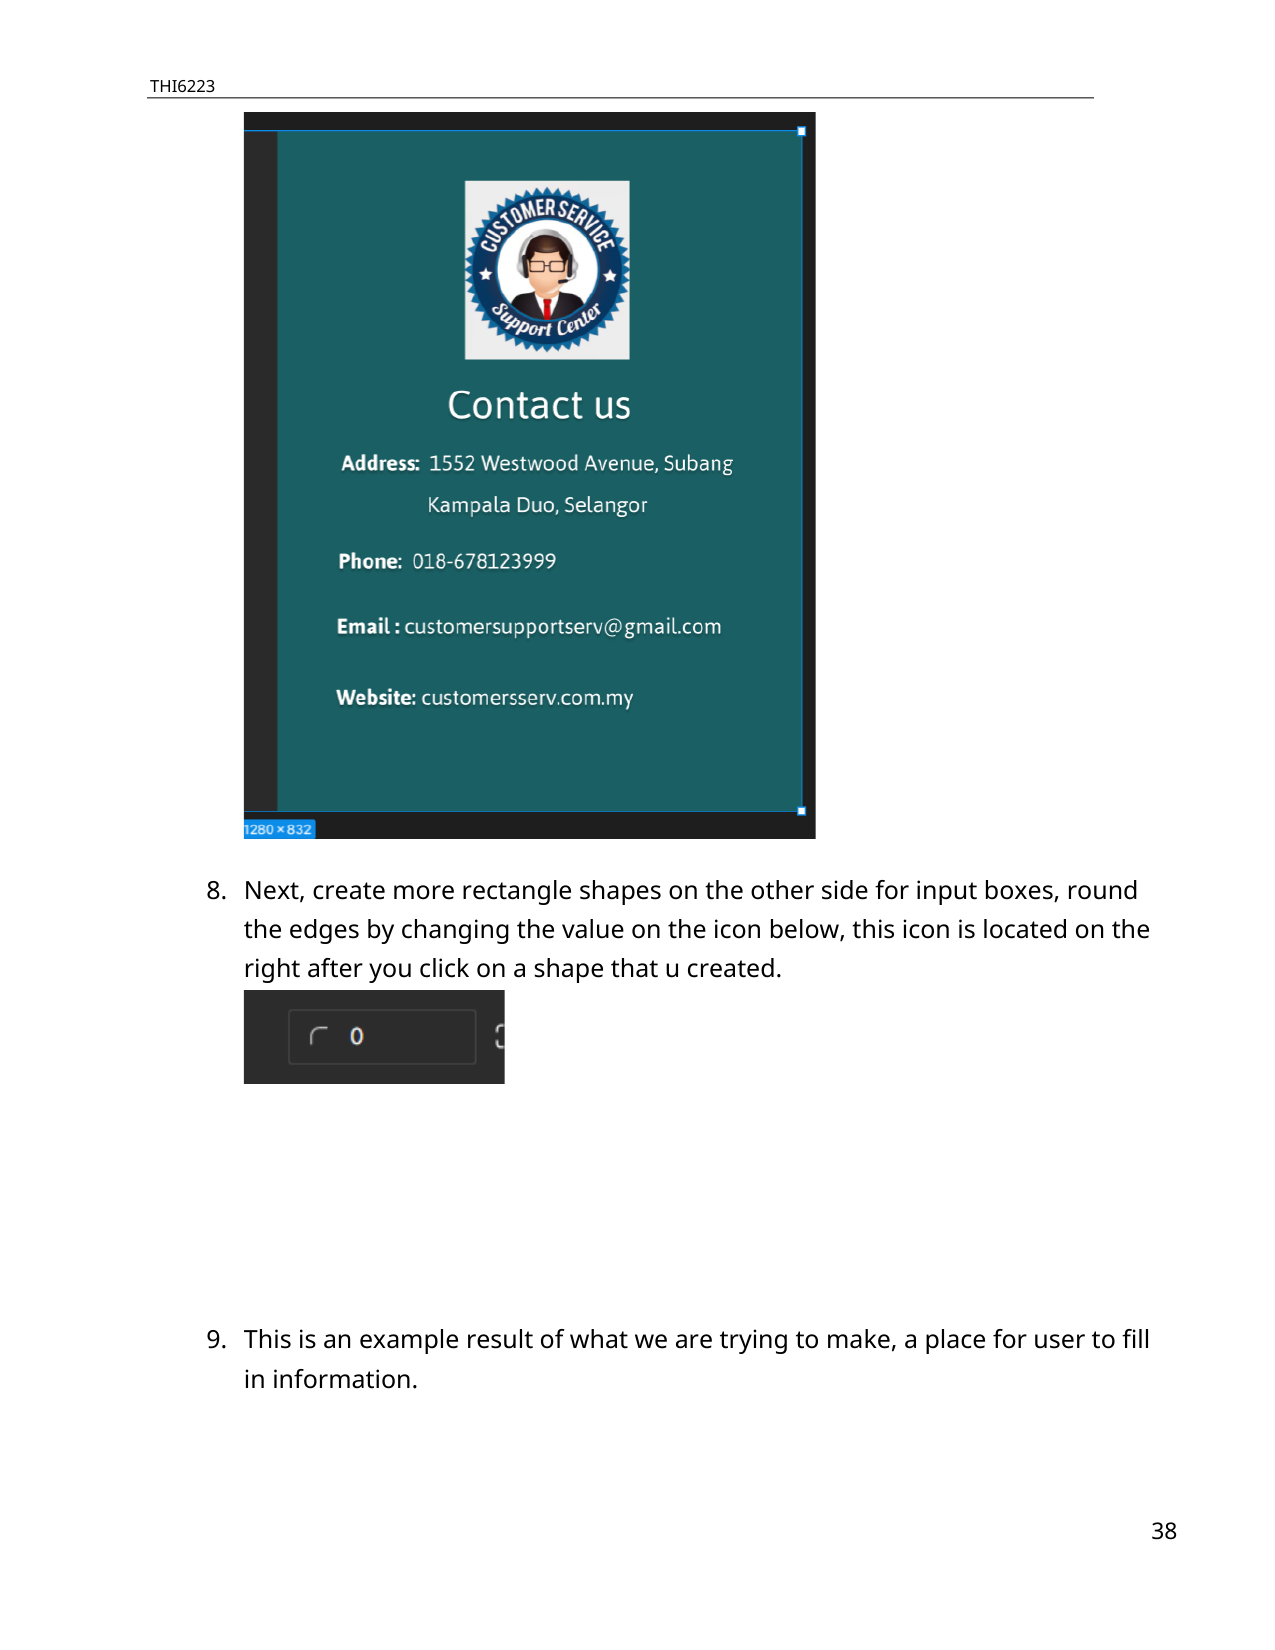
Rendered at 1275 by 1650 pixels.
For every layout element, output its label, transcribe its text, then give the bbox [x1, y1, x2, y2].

list This is an example result of what we are trying to make, a place for user to fill in information. [206, 1322, 1177, 1395]
list Next, create more rectangle shapes on the other side for input boxes, round the edges by changing the value on the icon below, this icon is located on the right after you click on a shape that u created. [206, 872, 1177, 985]
picture [243, 112, 816, 839]
picture [243, 990, 505, 1084]
